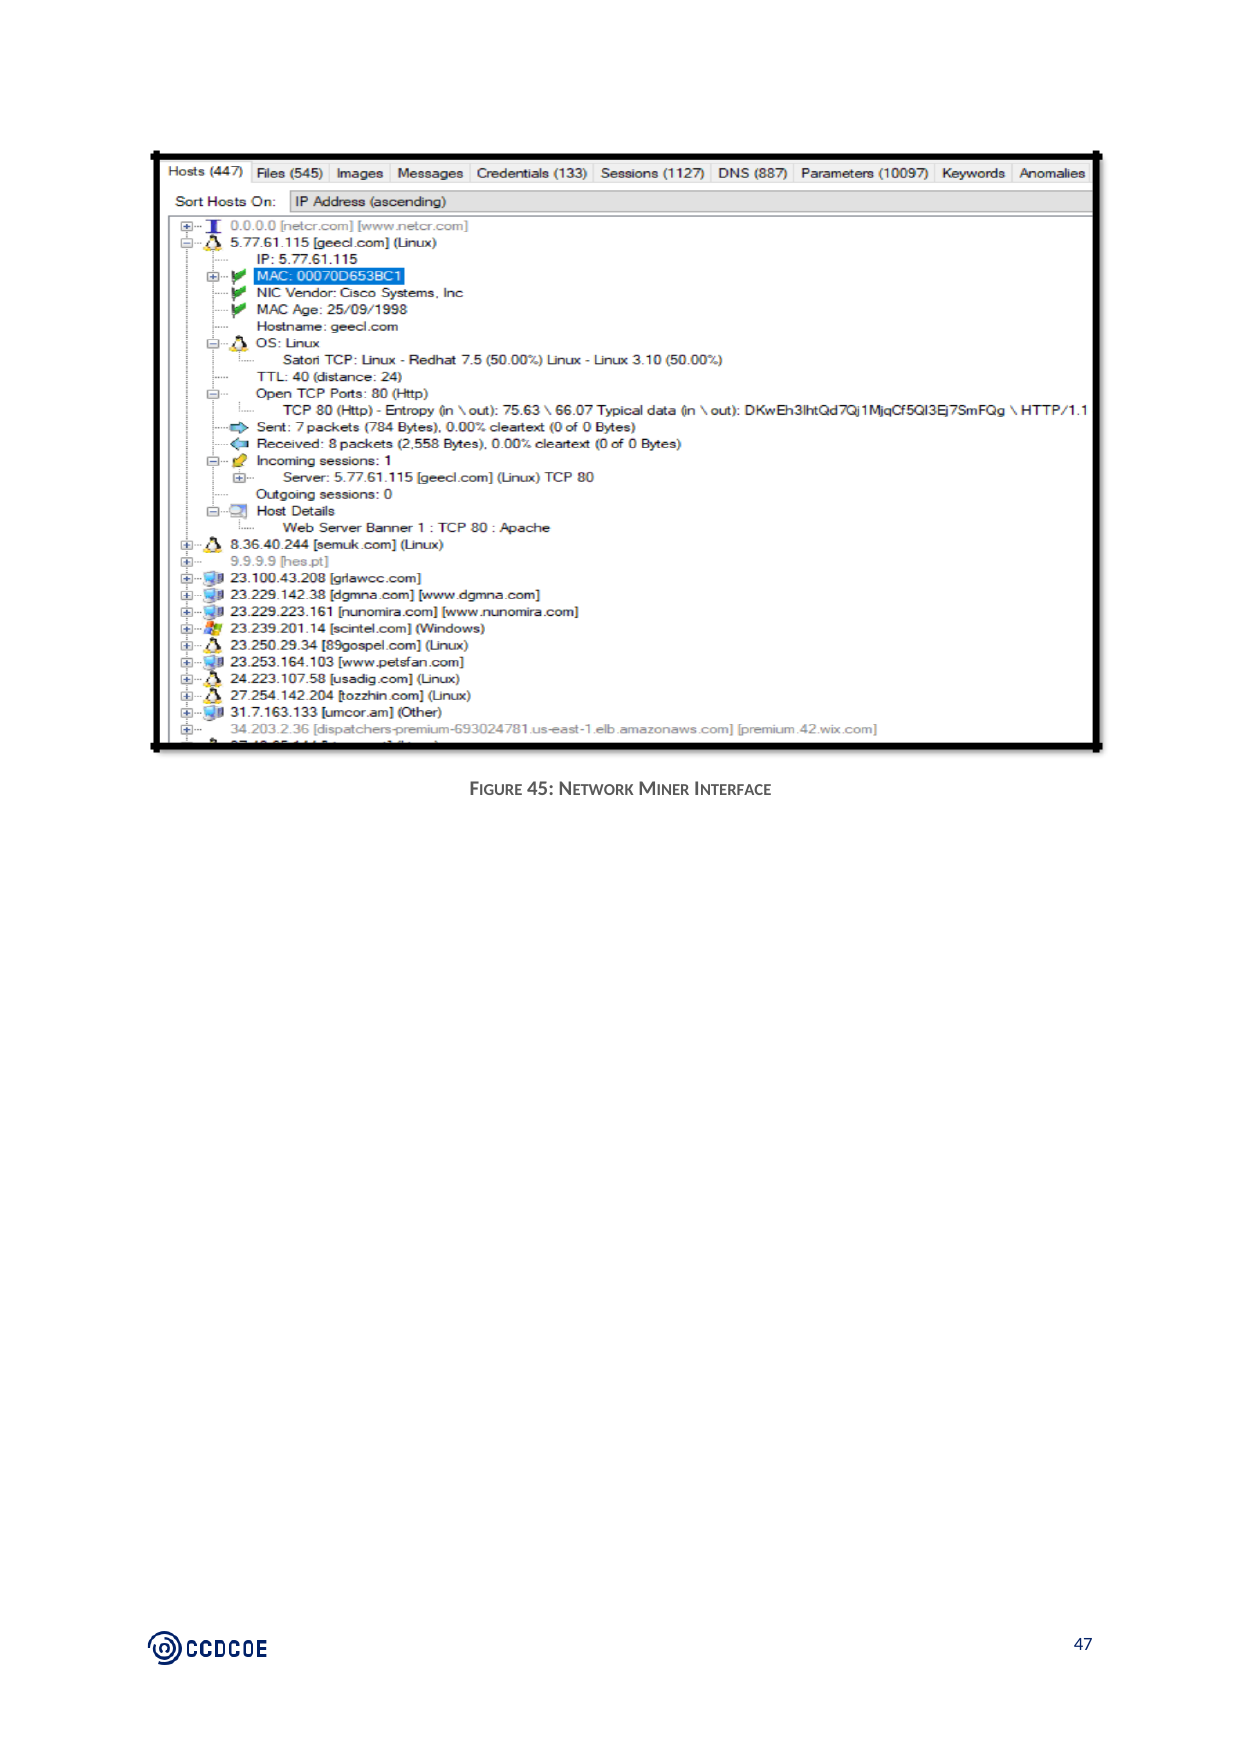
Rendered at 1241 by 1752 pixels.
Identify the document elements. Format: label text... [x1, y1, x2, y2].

text FIGURE 45: NETWORK MINER INTERFACE [150, 775, 1090, 801]
picture [149, 149, 1110, 761]
text 47 [150, 1632, 1092, 1655]
picture [184, 1655, 267, 1659]
picture [147, 1631, 183, 1665]
